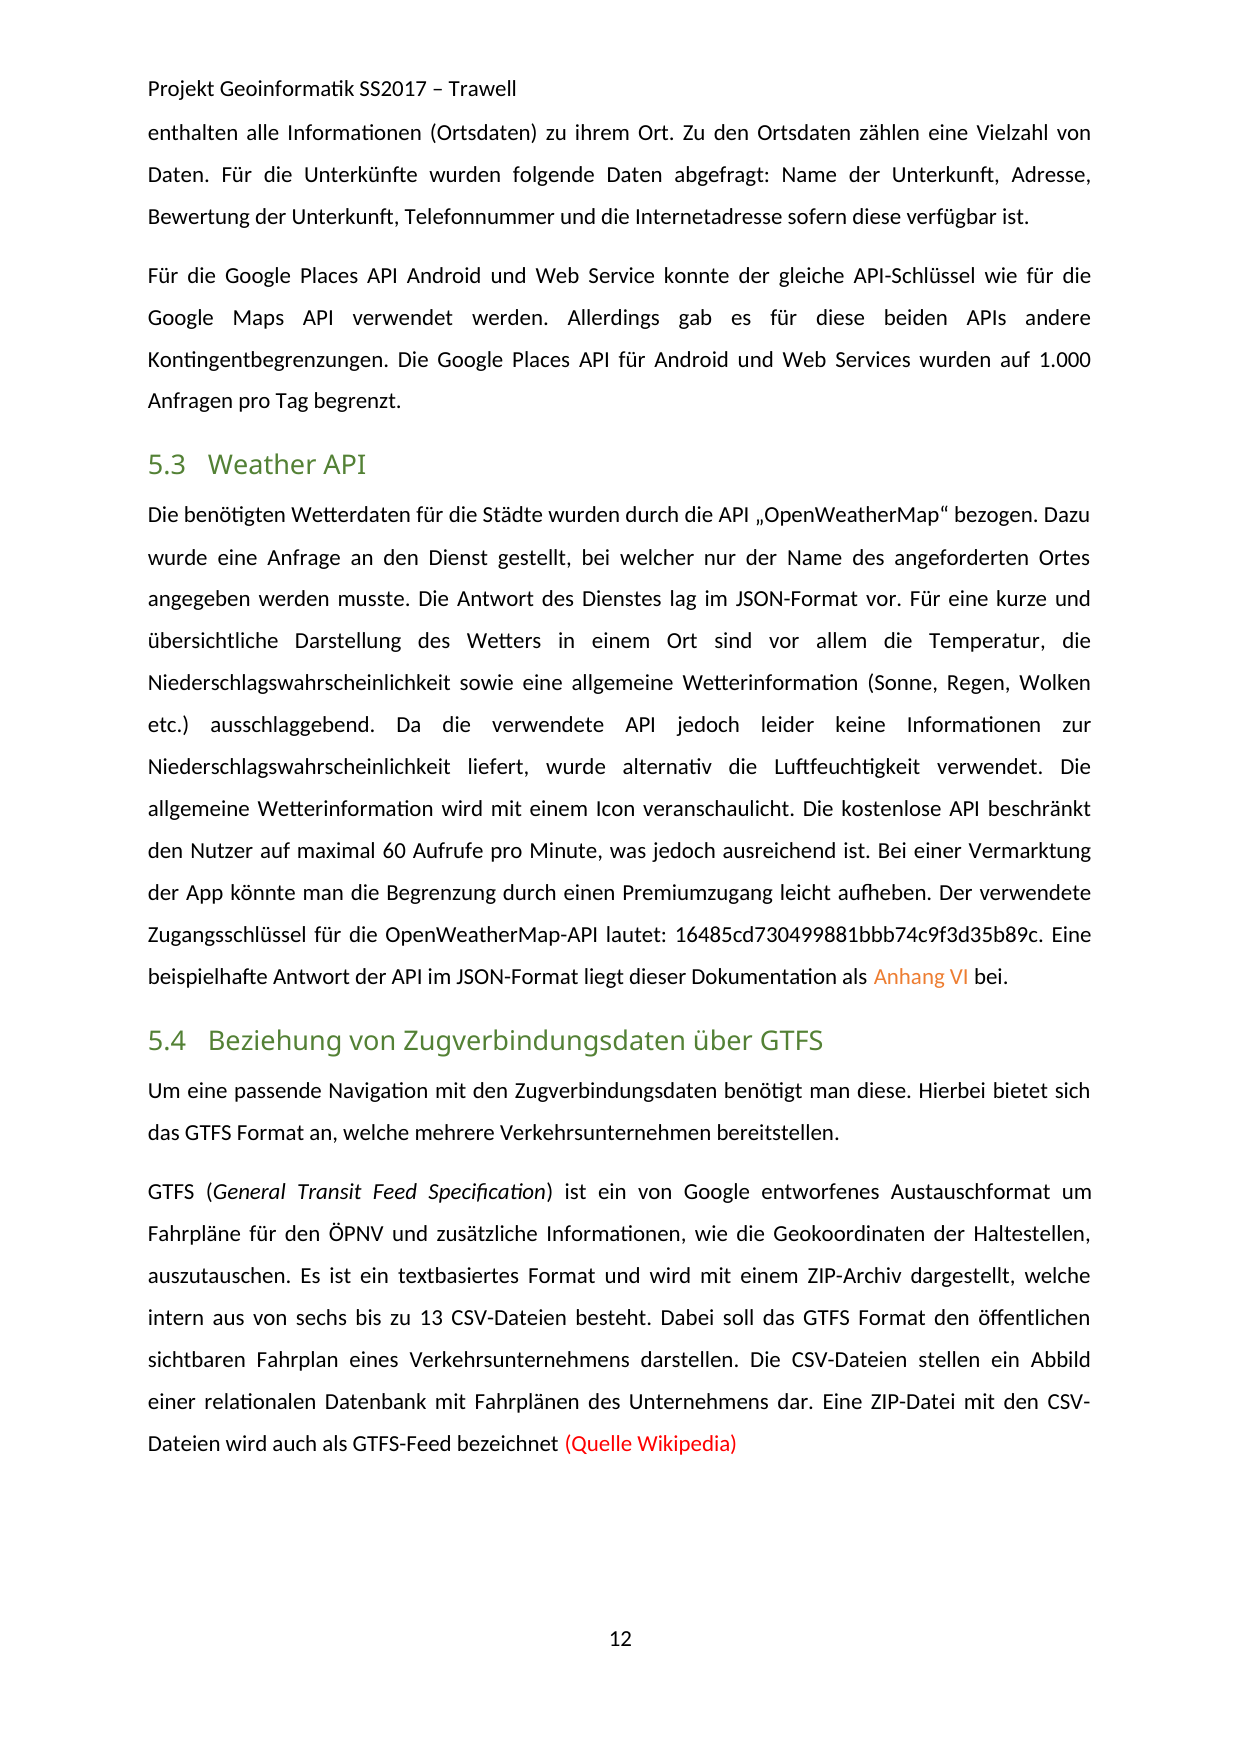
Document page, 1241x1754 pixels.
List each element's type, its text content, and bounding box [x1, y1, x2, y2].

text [148, 118, 1093, 230]
subtitle Beziehung von Zugverbindungsdaten über GTFS [148, 1021, 1093, 1058]
text Die benötigten Wetterdaten für die Städte wurden durch die API „OpenWeatherMap“ bezogen. Dazu wurde eine Anfrage an den Dienst gestellt, bei welcher nur der Name des angeforderten Ortes angegeben werden musste. Die Antwort des Dienstes lag im JSON-Format vor. Für eine kurze und übersichtliche Darstellung des Wetters in einem Ort sind vor allem die Temperatur, die Niederschlagswahrscheinlichkeit sowie eine allgemeine Wetterinformation (Sonne, Regen, Wolken etc.) ausschlaggebend. Da die verwendete API jedoch leider keine Informationen zur Niederschlagswahrscheinlichkeit liefert, wurde alternativ die Luftfeuchtigkeit verwendet. Die allgemeine Wetterinformation wird mit einem Icon veranschaulicht. Die kostenlose API beschränkt den Nutzer auf maximal 60 Aufrufe pro Minute, was jedoch ausreichend ist. Bei einer Vermarktung der App könnte man die Begrenzung durch einen Premiumzugang leicht aufheben. Der verwendete Zugangsschlüssel für die OpenWeatherMap-API lautet: 16485cd730499881bbb74c9f3d35b89c. Eine beispielhafte Antwort der API im JSON-Format liegt dieser Dokumentation als Anhang VI bei. [148, 501, 1093, 990]
text GTFS (General Transit Feed Specification) ist ein von Google entworfenes Austauschformat um Fahrpläne für den ÖPNV und zusätzliche Informationen, wie die Geokoordinaten der Haltestellen, auszutauschen. Es ist ein textbasiertes Format und wird mit einem ZIP-Archiv dargestellt, welche intern aus von sechs bis zu 13 CSV-Dateien besteht. Dabei soll das GTFS Format den öffentlichen sichtbaren Fahrplan eines Verkehrsunternehmens darstellen. Die CSV-Dateien stellen ein Abbild einer relationalen Datenbank mit Fahrplänen des Unternehmens dar. Eine ZIP-Datei mit den CSV-Dateien wird auch als GTFS-Feed bezeichnet (Quelle Wikipedia) [148, 1177, 1093, 1457]
text Um eine passende Navigation mit den Zugverbindungsdaten benötigt man diese. Hierbei bietet sich das GTFS Format an, welche mehrere Verkehrsunternehmen bereitstellen. [148, 1076, 1093, 1146]
text Für die Google Places API Android und Web Service konnte der gleiche API-Schlüssel wie für die Google Maps API verwendet werden. Allerdings gab es für diese beiden APIs andere Kontingentbegrenzungen. Die Google Places API für Android und Web Services wurden auf 1.000 Anfragen pro Tag begrenzt. [148, 261, 1093, 415]
subtitle Weather API [148, 445, 1093, 482]
